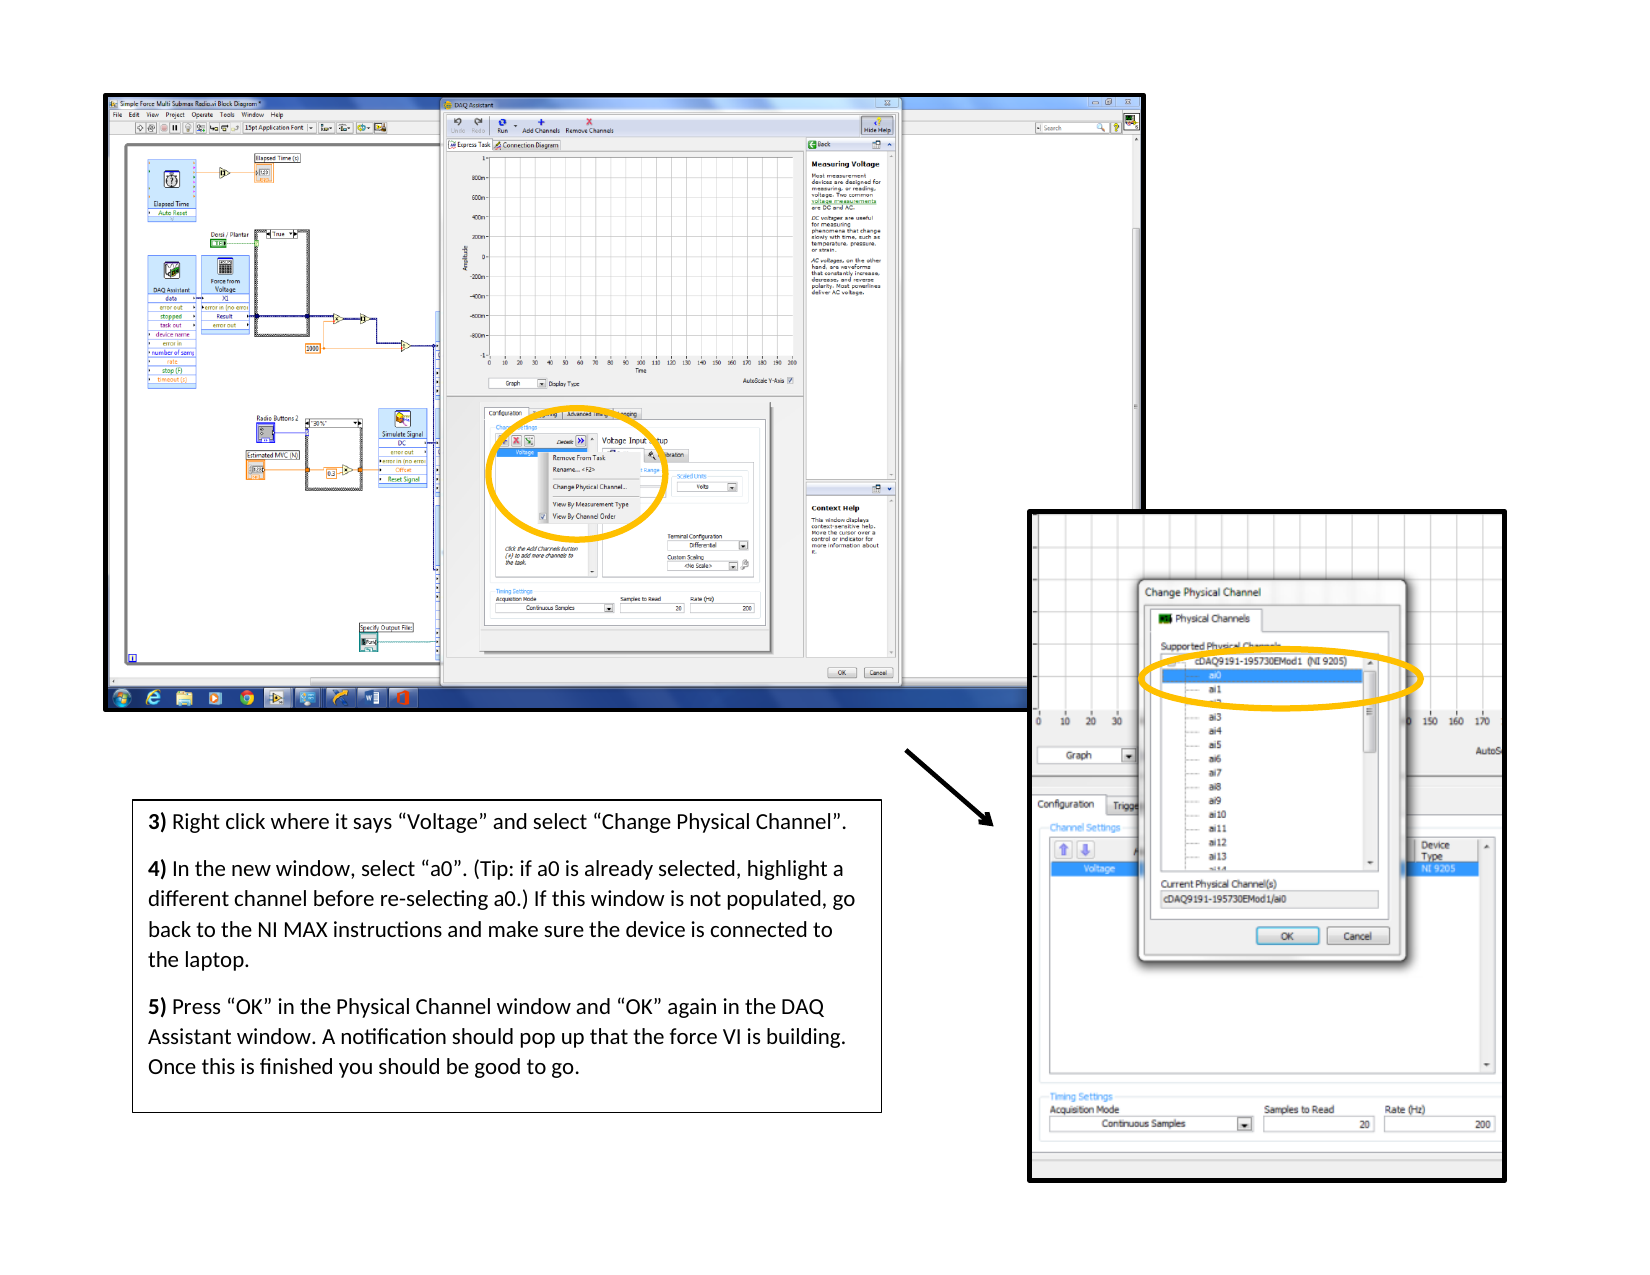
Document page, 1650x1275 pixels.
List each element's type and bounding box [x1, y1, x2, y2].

picture [1032, 514, 1502, 1178]
picture [108, 97, 1141, 708]
